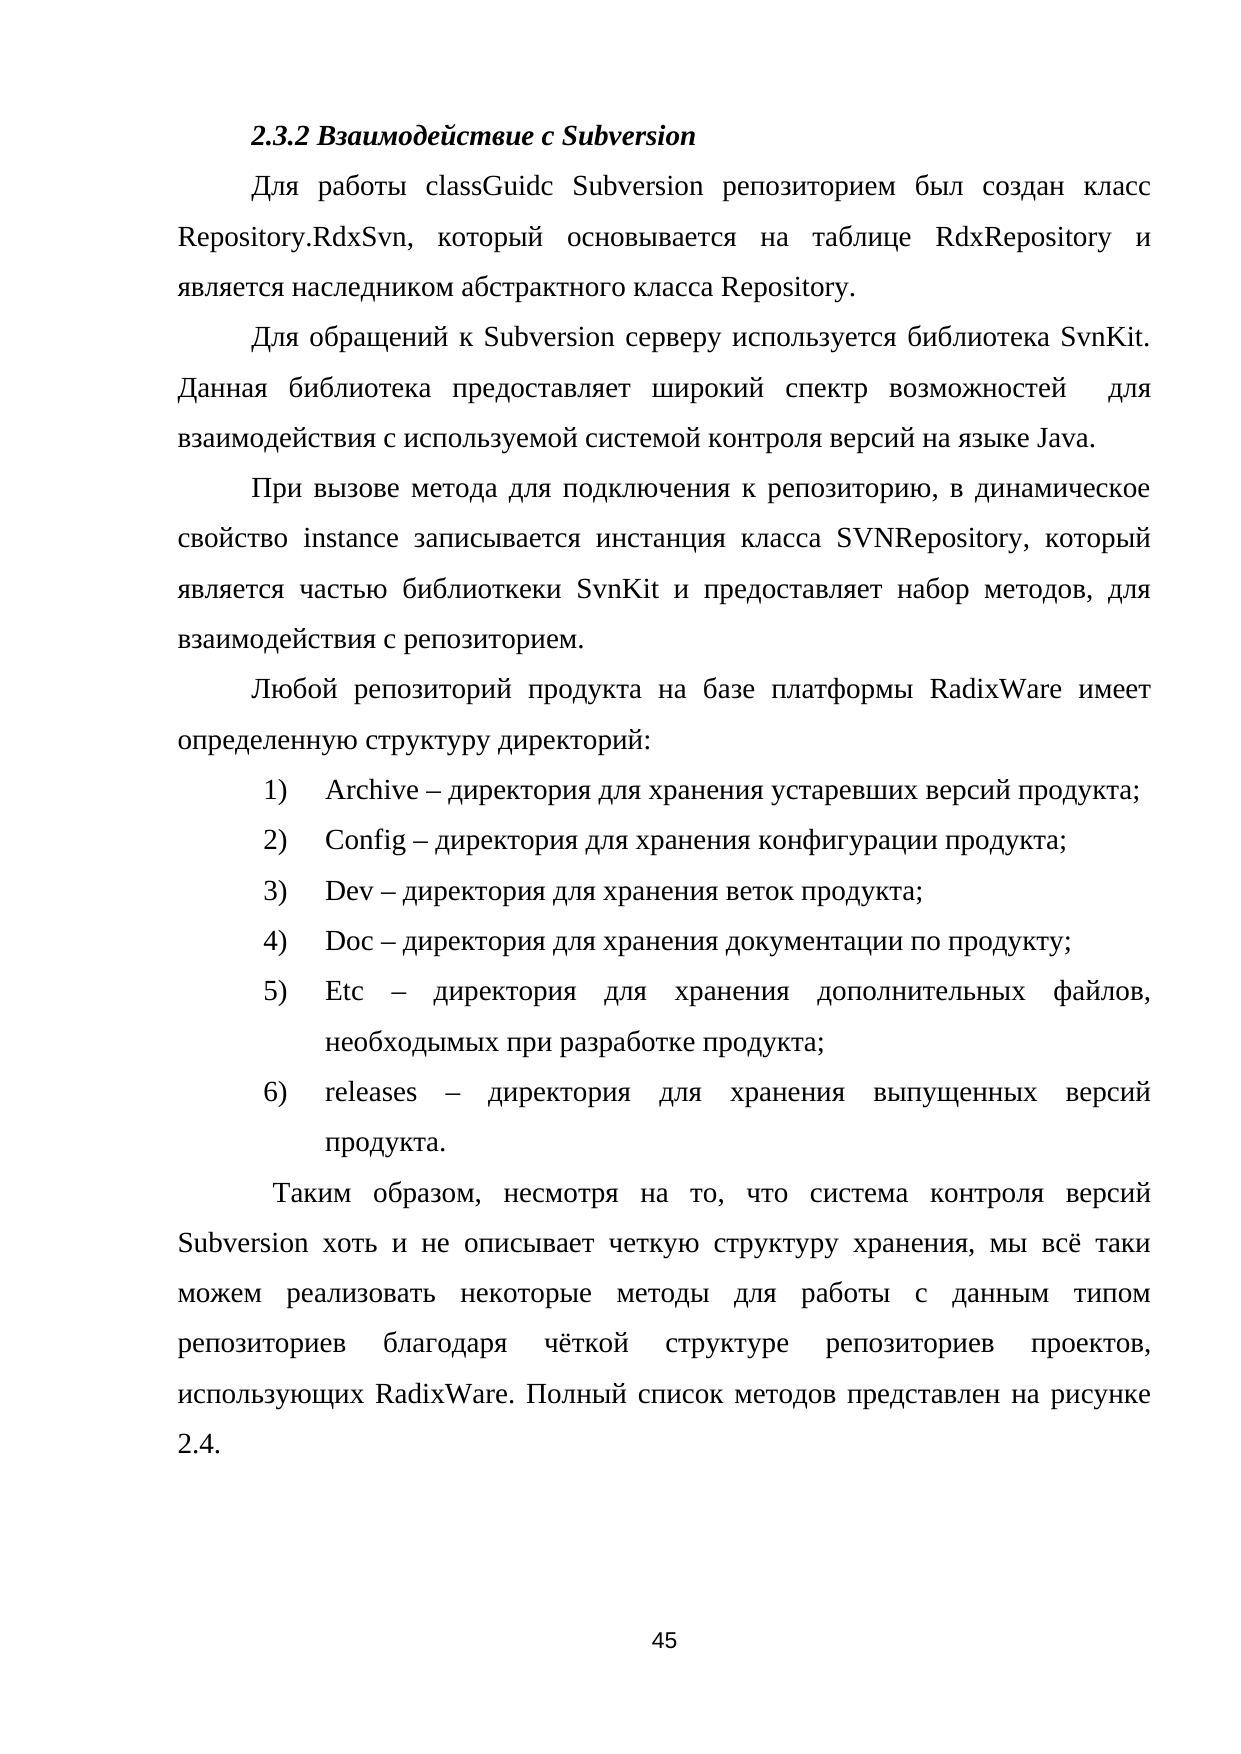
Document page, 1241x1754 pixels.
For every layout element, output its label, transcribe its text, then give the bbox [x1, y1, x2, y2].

subtitle 2.3.2 Взаимодействие с Subversion [177, 118, 1152, 152]
list Doc – директория для хранения документации по продукту; [287, 923, 1152, 957]
text Для обращений к Subversion серверу используется библиотека SvnKit. Данная библиотека предоставляет широкий спектр возможностей для взаимодействия с используемой системой контроля версий на языке Java. [177, 319, 1152, 453]
text Таким образом, несмотря на то, что система контроля версий Subversion хоть и не описывает четкую структуру хранения, мы всё таки можем реализовать некоторые методы для работы с данным типом репозиториев благодаря чёткой структуре репозиториев проектов, использующих RadixWare. Полный список методов представлен на рисунке 2.4. [177, 1175, 1152, 1460]
list Dev – директория для хранения веток продукта; [287, 873, 1152, 906]
text Для работы classGuidс Subversion репозиторием был создан класс Repository.RdxSvn, который основывается на таблице RdxRepository и является наследником абстрактного класса Repository. [177, 168, 1152, 303]
list Archive – директория для хранения устаревших версий продукта; [287, 772, 1152, 806]
list Config – директория для хранения конфигурации продукта; [287, 822, 1152, 856]
text При вызове метода для подключения к репозиторию, в динамическое свойство instance записывается инстанция класса SVNRepository, который является частью библиоткеки SvnKit и предоставляет набор методов, для взаимодействия с репозиторием. [177, 470, 1152, 655]
list releases – директория для хранения выпущенных версий продукта. [287, 1074, 1152, 1158]
text Любой репозиторий продукта на базе платформы RadixWare имеет определенную структуру директорий: [177, 672, 1152, 755]
list Etc – директория для хранения дополнительных файлов, необходымых при разработке продукта; [287, 973, 1152, 1057]
